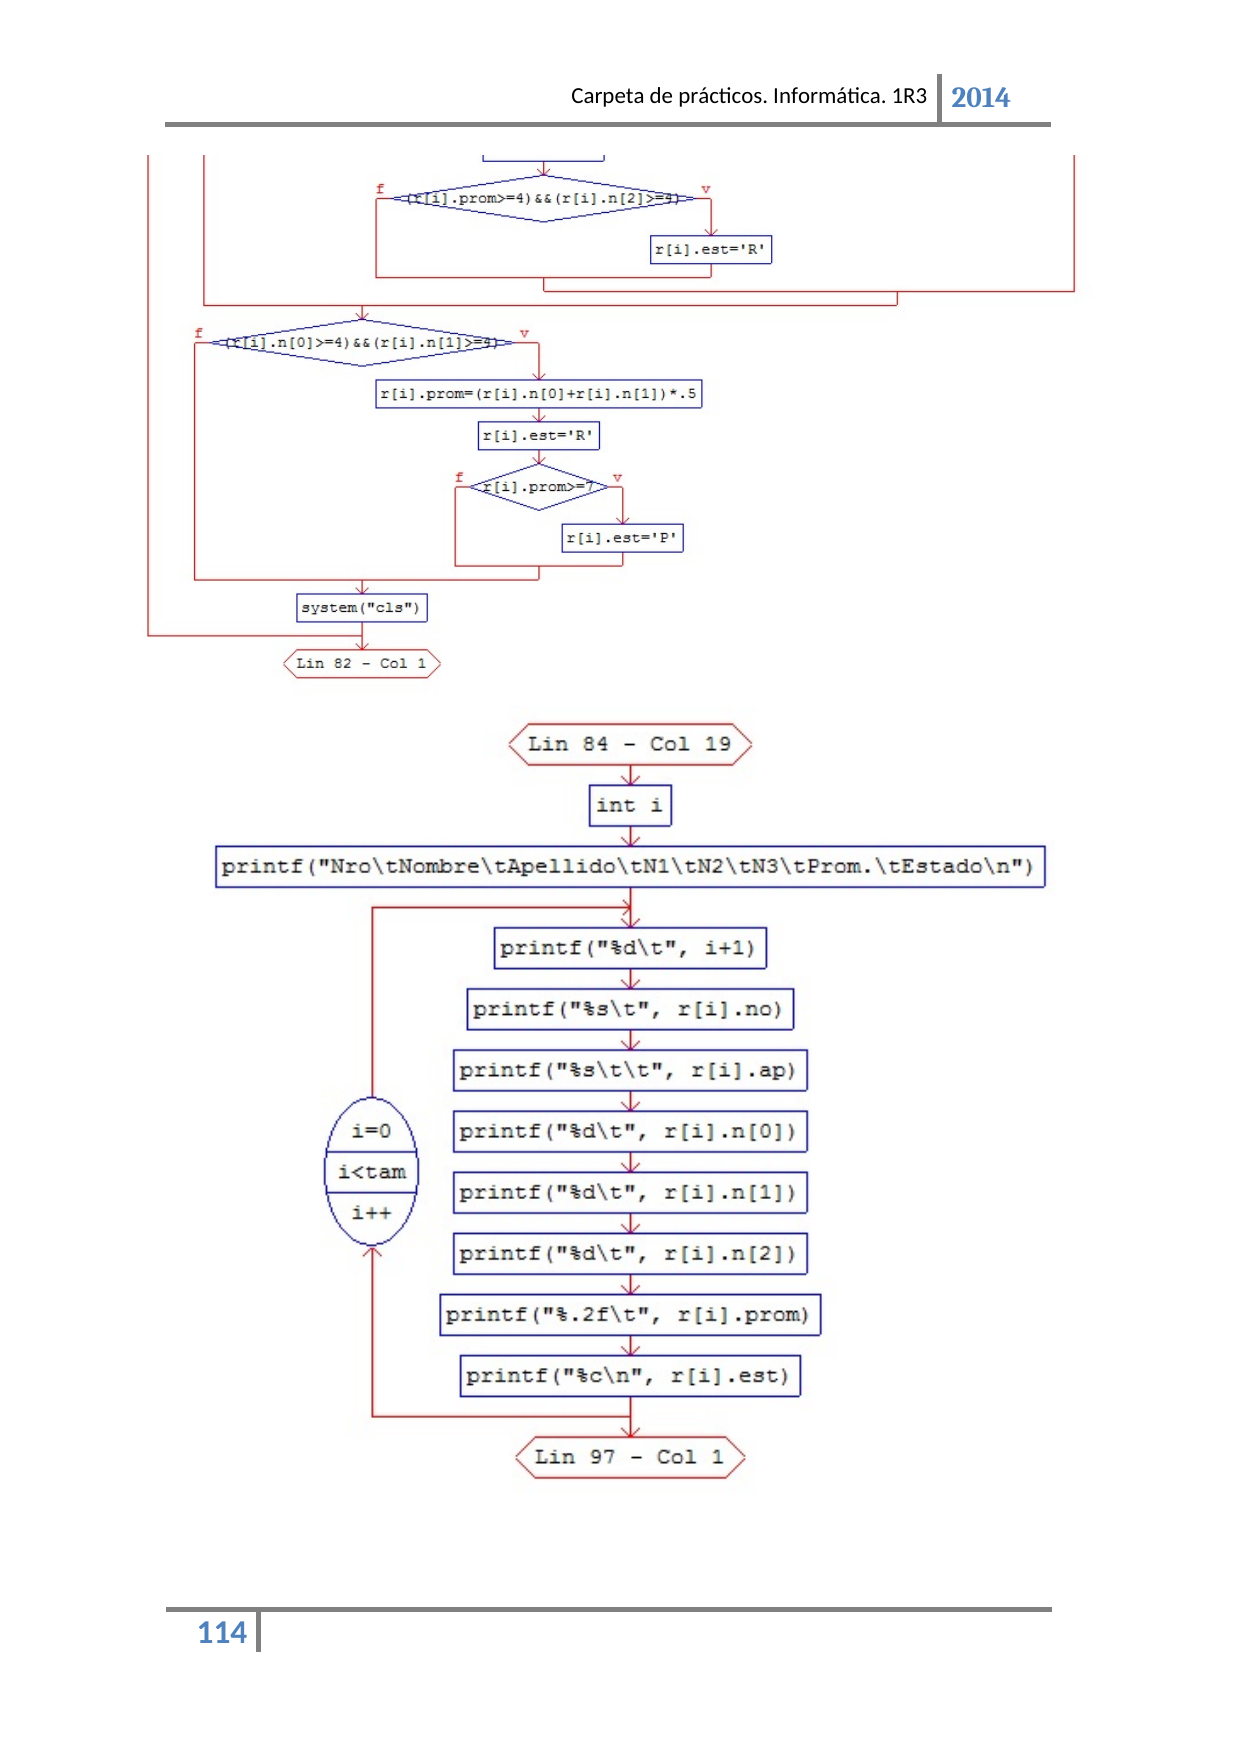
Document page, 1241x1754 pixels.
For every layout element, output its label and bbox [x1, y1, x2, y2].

picture [87, 155, 1140, 704]
picture [186, 706, 1075, 1547]
